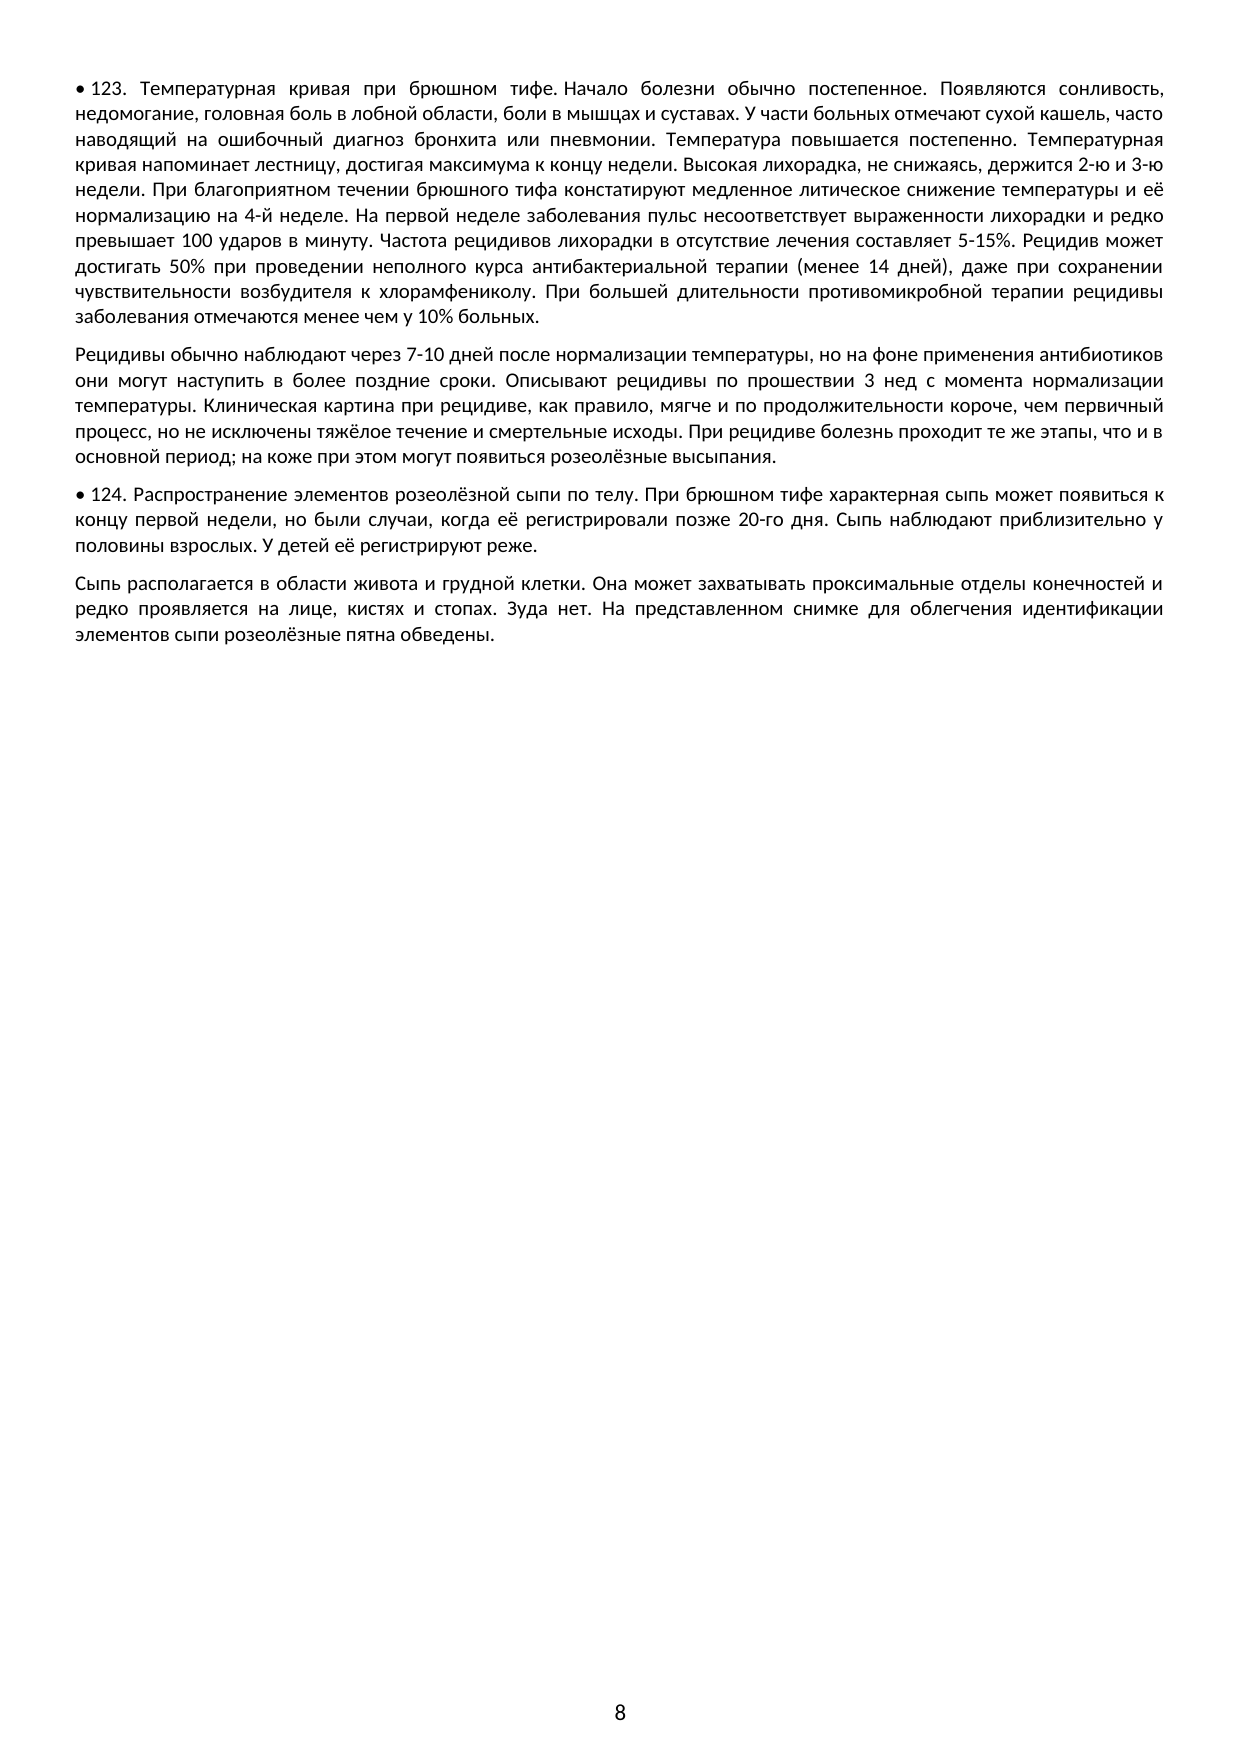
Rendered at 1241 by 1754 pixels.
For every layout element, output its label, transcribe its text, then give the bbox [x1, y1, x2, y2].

text Сыпь располагается в области живота и грудной клетки. Она может захватывать проксимальные отделы конечностей и редко проявляется на лице, кистях и стопах. Зуда нет. На представленном снимке для облегчения идентификации элементов сыпи розеолёзные пятна обведены. [75, 570, 1165, 646]
text • 124. Распространение элементов розеолёзной сыпи по телу. При брюшном тифе характерная сыпь может появиться к концу первой недели, но были случаи, когда её регистрировали позже 20-го дня. Сыпь наблюдают приблизительно у половины взрослых. У детей её регистрируют реже. [75, 481, 1165, 557]
text Рецидивы обычно наблюдают через 7-10 дней после нормализации температуры, но на фоне применения антибиотиков они могут наступить в более поздние сроки. Описывают рецидивы по прошествии 3 нед с момента нормализации температуры. Клиническая картина при рецидиве, как правило, мягче и по продолжительности короче, чем первичный процесс, но не исключены тяжёлое течение и смертельные исходы. При рецидиве болезнь проходит те же этапы, что и в основной период; на коже при этом могут появиться розеолёзные высыпания. [75, 342, 1165, 469]
text • 123. Температурная кривая при брюшном тифе. Начало болезни обычно постепенное. Появляются сонливость, недомогание, головная боль в лобной области, боли в мышцах и суставах. У части больных отмечают сухой кашель, часто наводящий на ошибочный диагноз бронхита или пневмонии. Температура повышается постепенно. Температурная кривая напоминает лестницу, достигая максимума к концу недели. Высокая лихорадка, не снижаясь, держится 2-ю и 3-ю недели. При благоприятном течении брюшного тифа констатируют медленное литическое снижение температуры и её нормализацию на 4-й неделе. На первой неделе заболевания пульс несоответствует выраженности лихорадки и редко превышает 100 ударов в минуту. Частота рецидивов лихорадки в отсутствие лечения составляет 5-15%. Рецидив может достигать 50% при проведении неполного курса антибактериальной терапии (менее 14 дней), даже при сохранении чувствительности возбудителя к хлорамфениколу. При большей длительности противомикробной терапии рецидивы заболевания отмечаются менее чем у 10% больных. [75, 75, 1165, 329]
